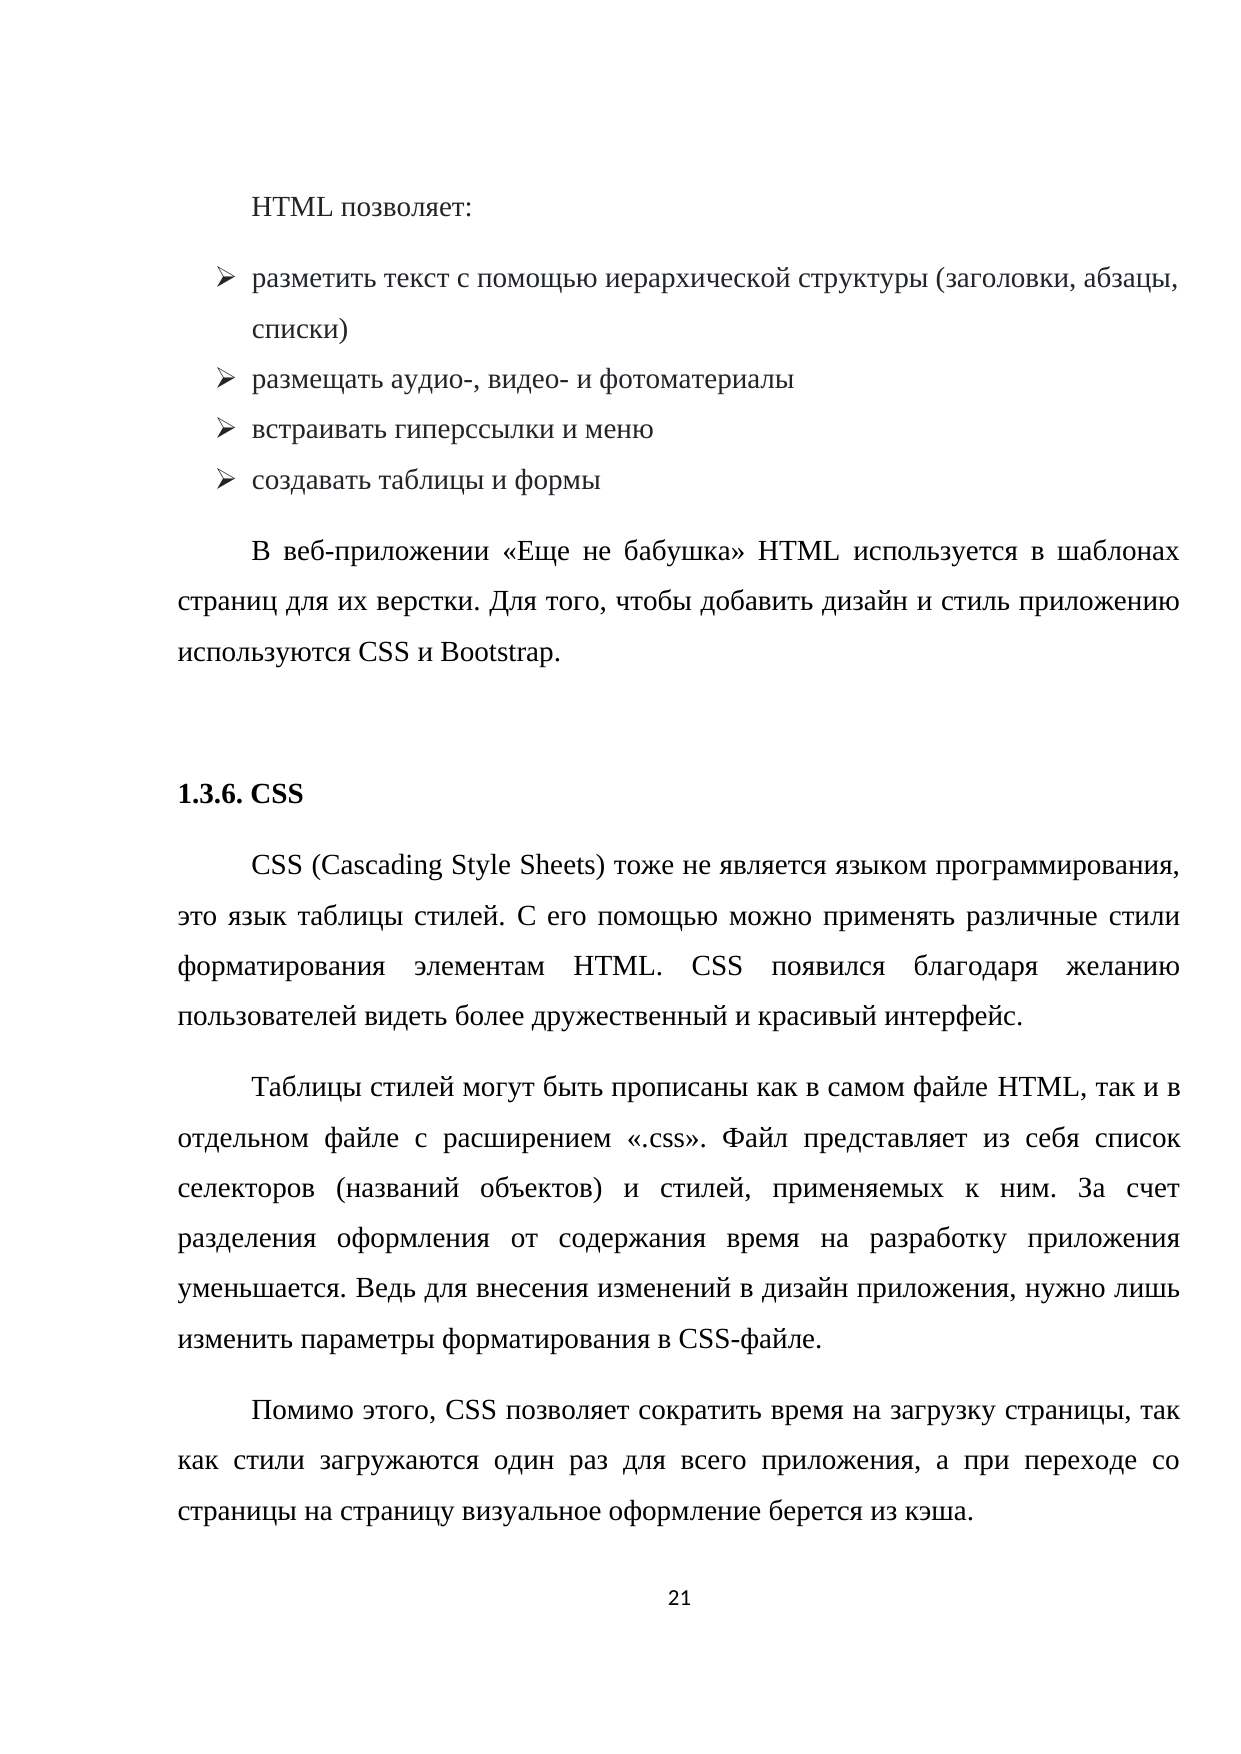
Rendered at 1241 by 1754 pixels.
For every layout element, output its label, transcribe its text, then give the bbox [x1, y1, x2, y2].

list разметить текст с помощью иерархической структуры (заголовки, абзацы, списки) [214, 260, 1181, 344]
text HTML позволяет: [177, 189, 1181, 223]
list встраивать гиперссылки и меню [214, 412, 1181, 445]
list создавать таблицы и формы [214, 462, 1181, 496]
text 1.3.6. CSS [177, 776, 1181, 810]
text Таблицы стилей могут быть прописаны как в самом файле HTML, так и в отдельном файле с расширением «.css». Файл представляет из себя список селекторов (названий объектов) и стилей, применяемых к ним. За счет разделения оформления от содержания время на разработку приложения уменьшается. Ведь для внесения изменений в дизайн приложения, нужно лишь изменить параметры форматирования в CSS-файле. [177, 1069, 1181, 1354]
text Помимо этого, CSS позволяет сократить время на загрузку страницы, так как стили загружаются один раз для всего приложения, а при переходе со страницы на страницу визуальное оформление берется из кэша. [177, 1392, 1181, 1526]
list размещать аудио-, видео- и фотоматериалы [214, 361, 1181, 395]
text В веб-приложении «Еще не бабушка» HTML используется в шаблонах страниц для их верстки. Для того, чтобы добавить дизайн и стиль приложению используются CSS и Bootstrap. [177, 533, 1181, 667]
text CSS (Cascading Style Sheets) тоже не является языком программирования, это язык таблицы стилей. С его помощью можно применять различные стили форматирования элементам HTML. CSS появился благодаря желанию пользователей видеть более дружественный и красивый интерфейс. [177, 847, 1181, 1032]
